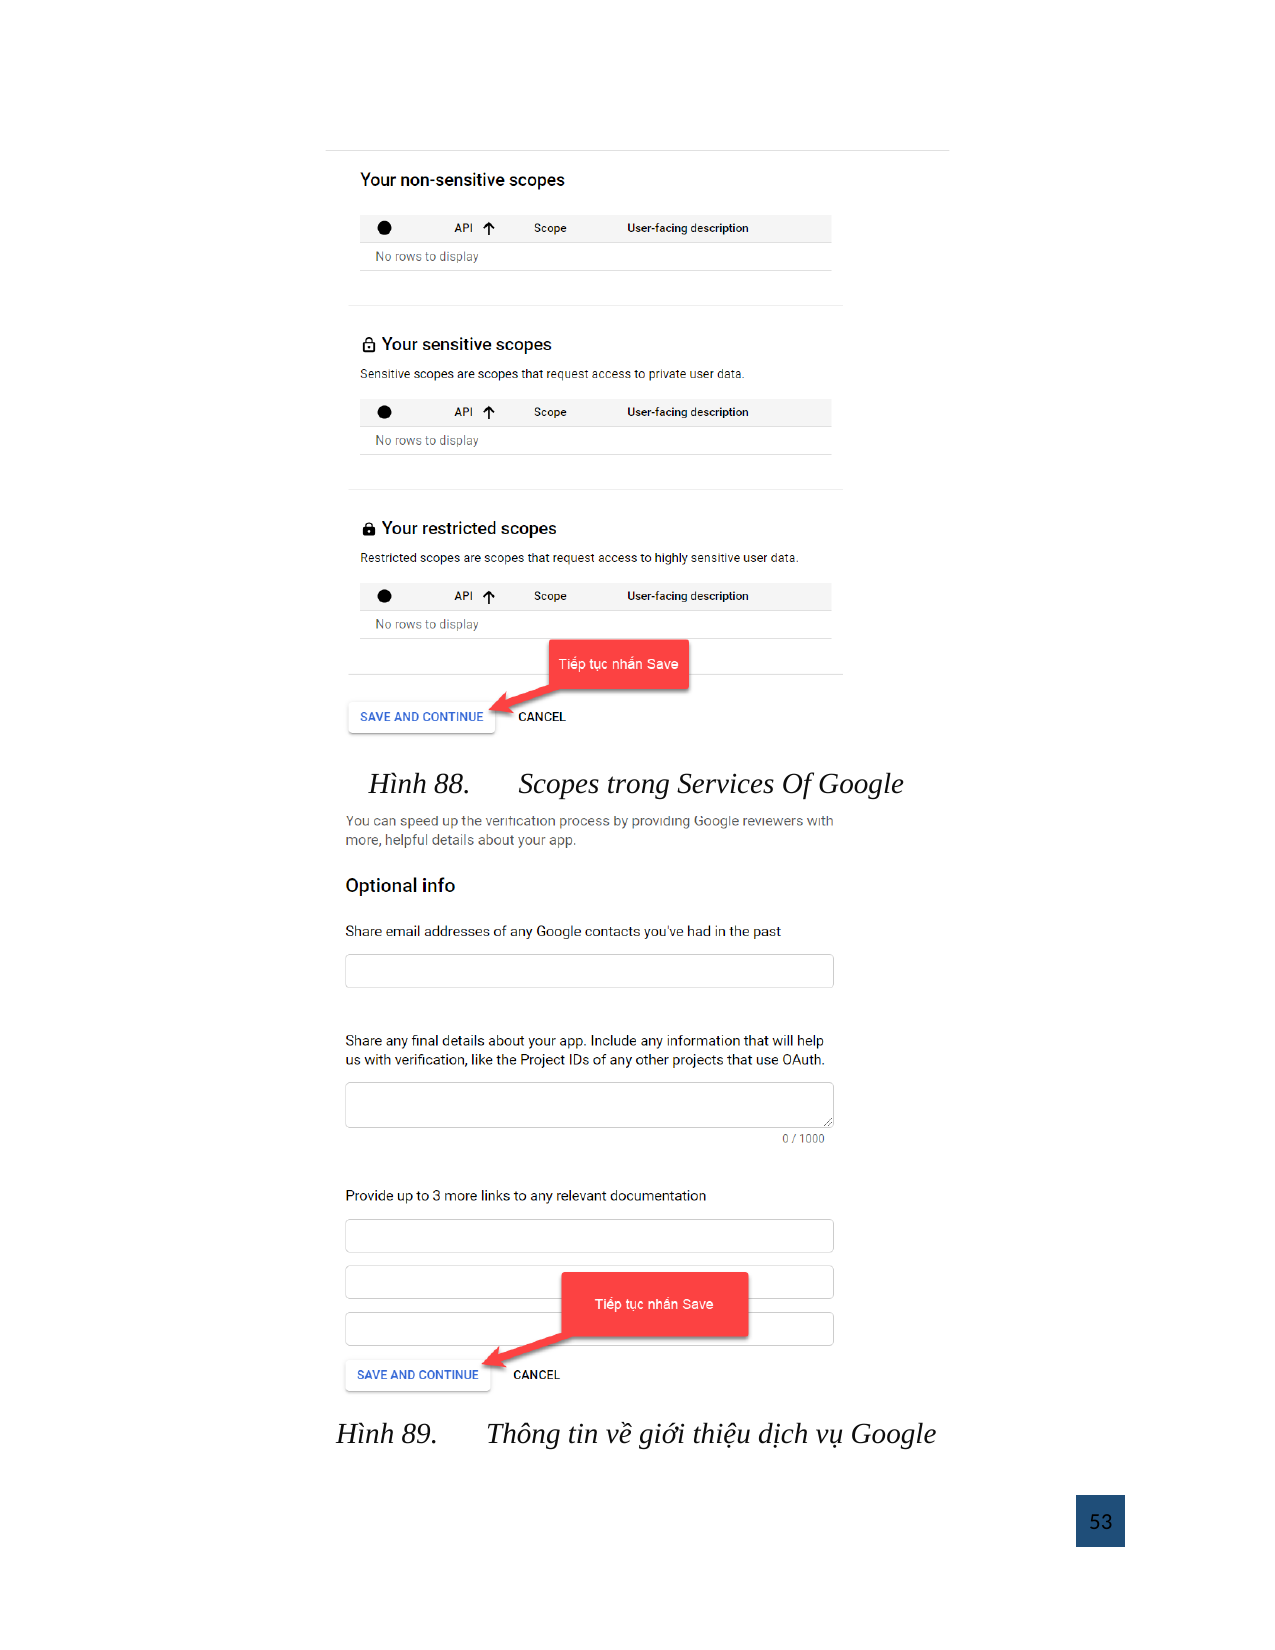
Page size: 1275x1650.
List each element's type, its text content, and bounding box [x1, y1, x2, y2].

picture [325, 150, 950, 748]
text Thông tin về giới thiệu dịch vụ Google [150, 1416, 1125, 1450]
picture [323, 816, 952, 1398]
text Scopes trong Services Of Google [150, 767, 1125, 800]
